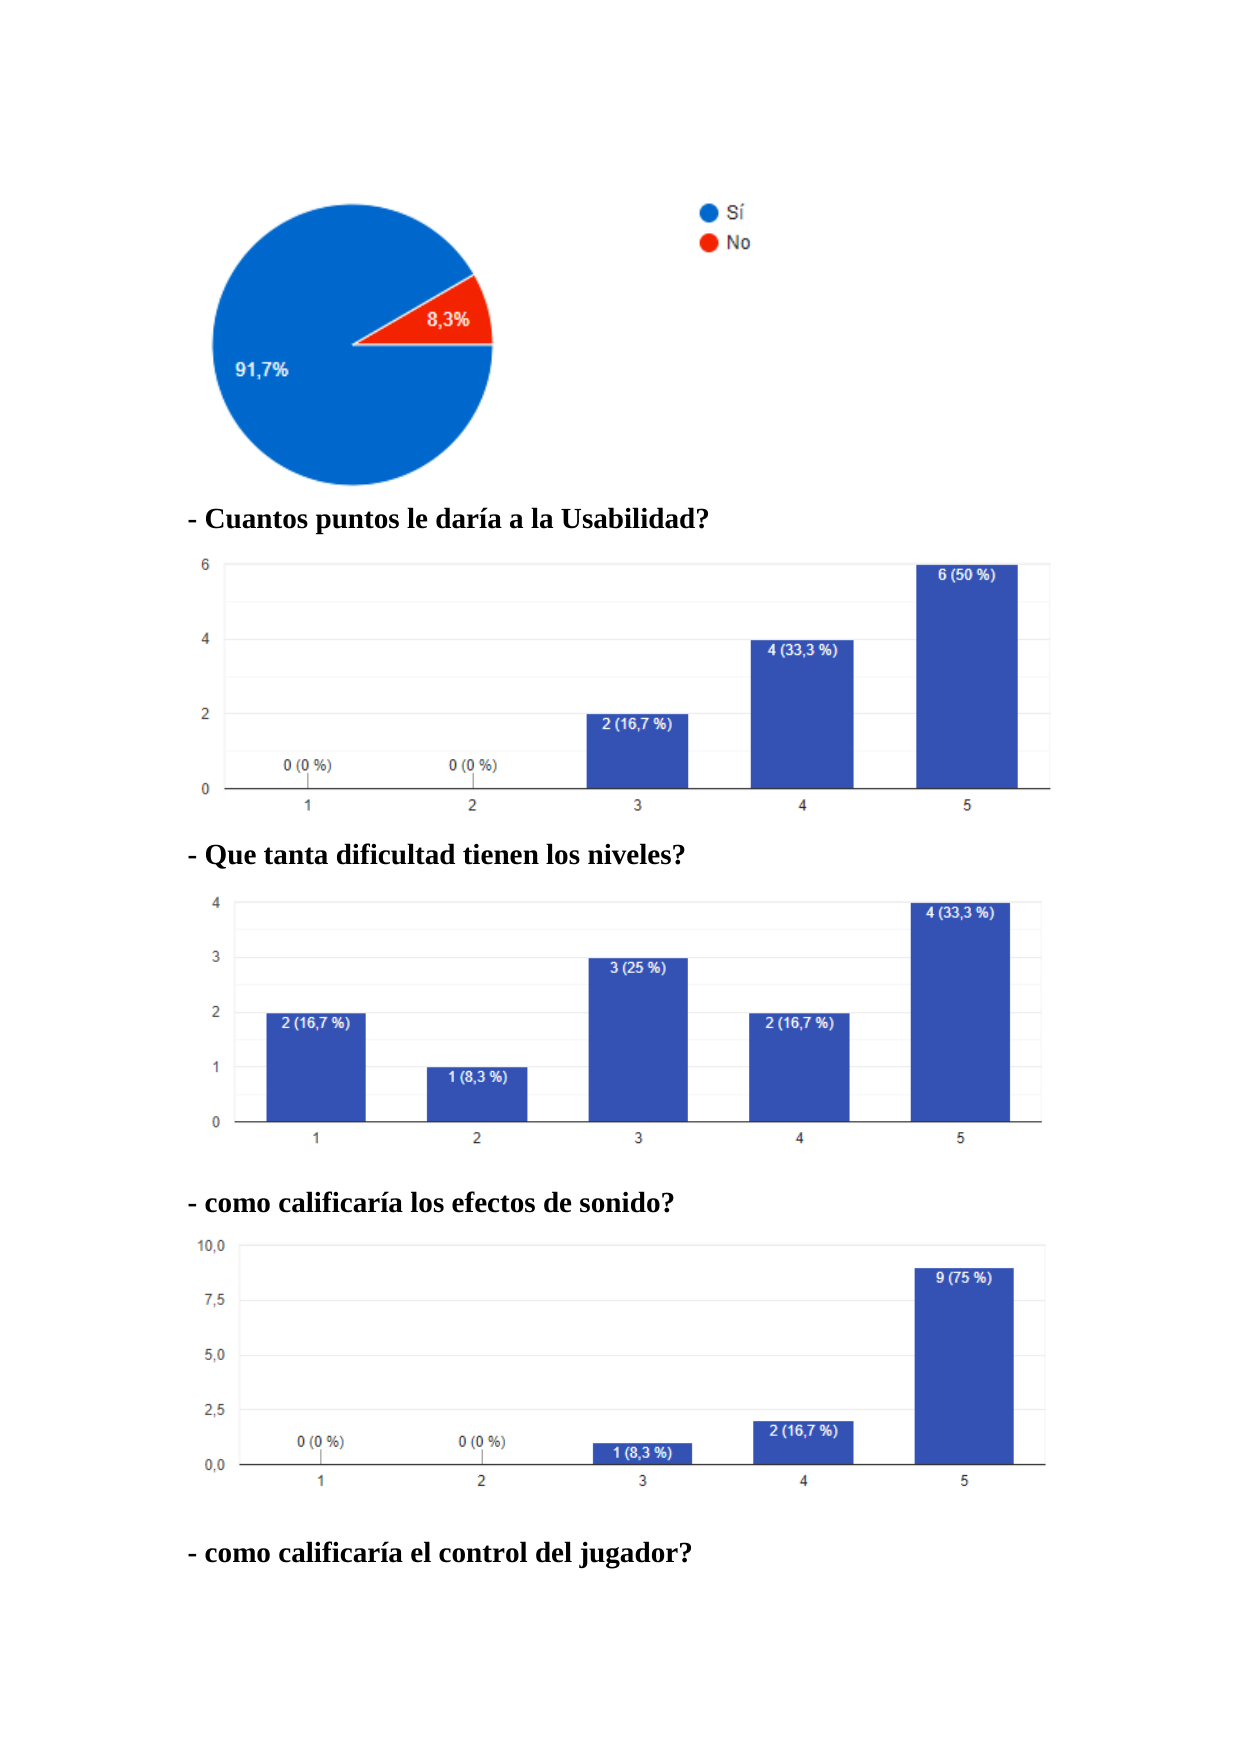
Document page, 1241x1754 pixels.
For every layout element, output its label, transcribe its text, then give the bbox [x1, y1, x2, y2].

picture [187, 870, 1053, 1185]
picture [187, 535, 1053, 837]
list - como calificaría los efectos de sonido? [187, 1185, 1053, 1218]
picture [187, 1218, 1053, 1502]
list - Que tanta dificultad tienen los niveles? [187, 837, 1053, 870]
list - como calificaría el control del jugador? [187, 1535, 1053, 1569]
list - Cuantos puntos le daría a la Usabilidad? [187, 502, 1053, 535]
picture [187, 150, 811, 502]
